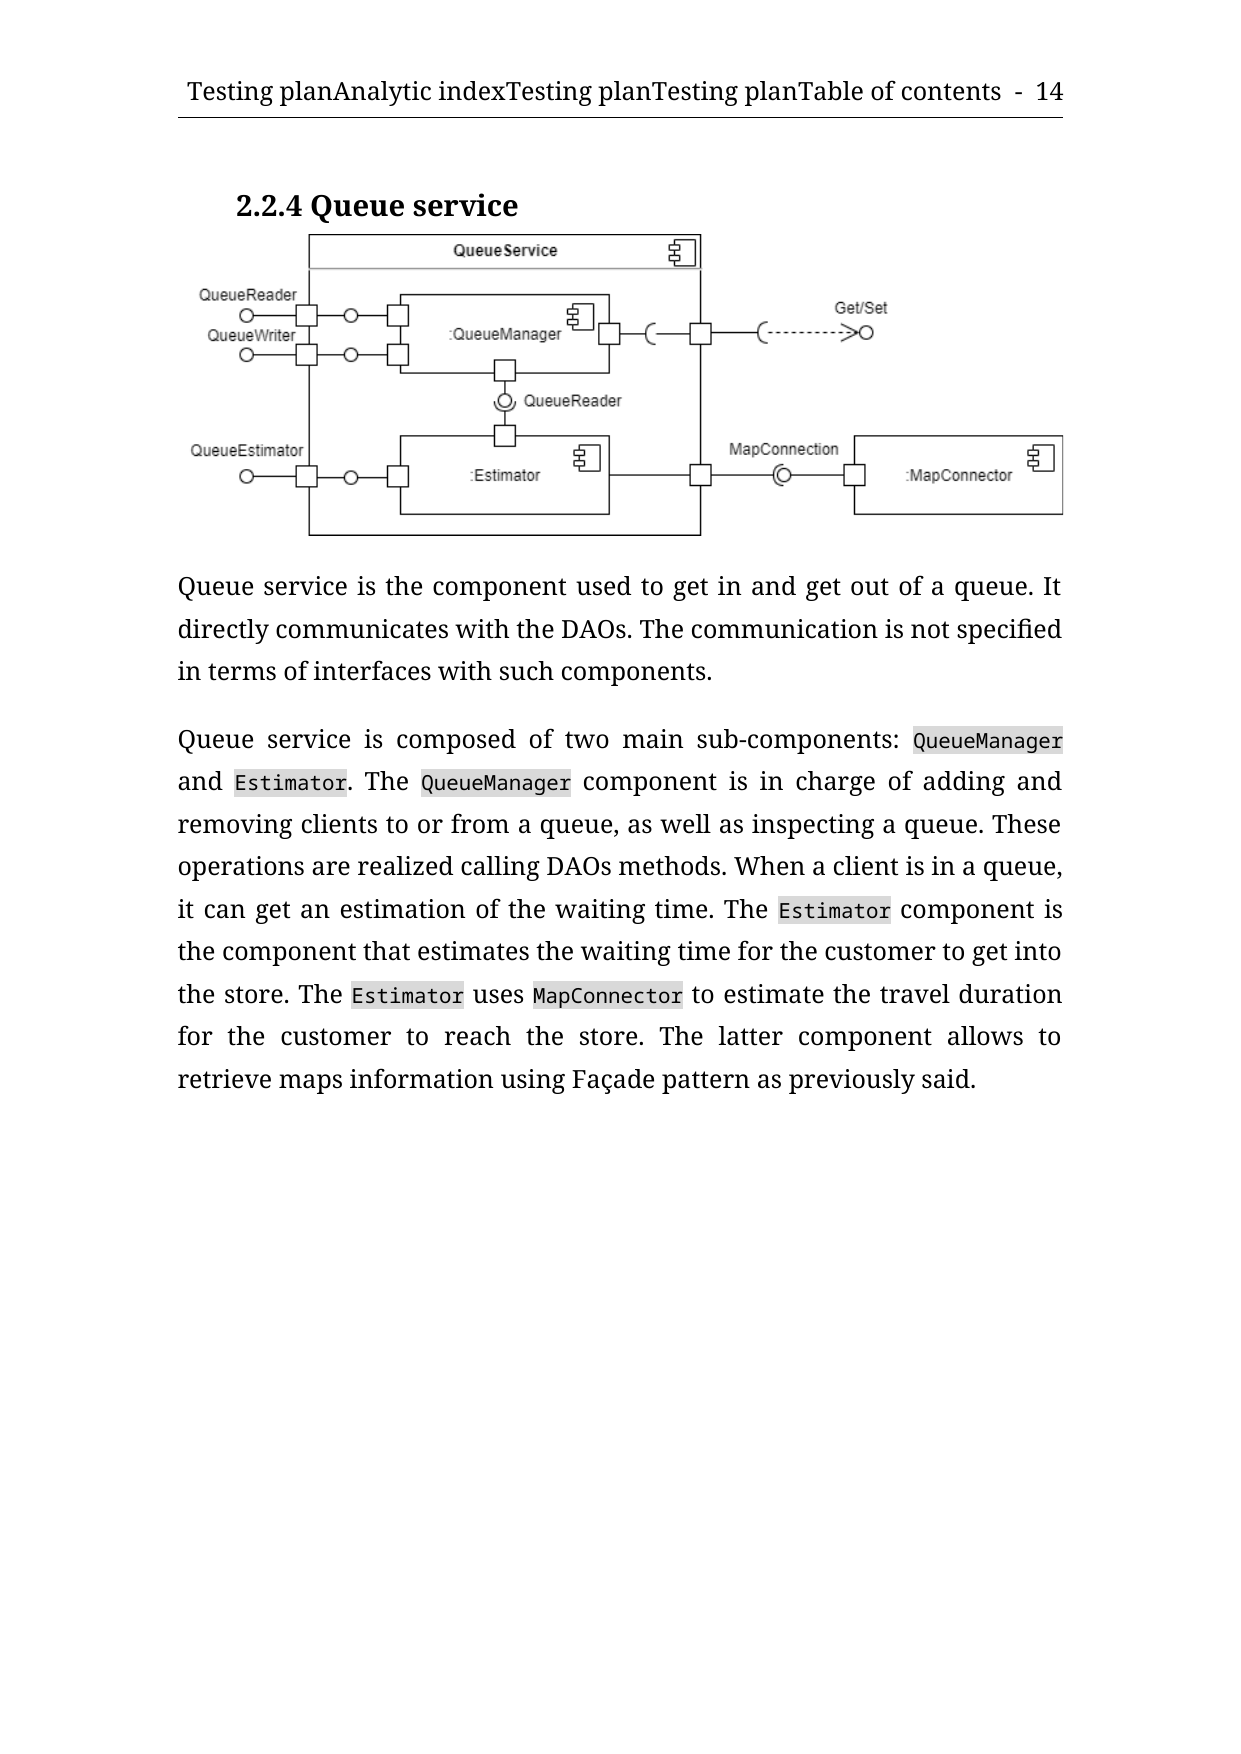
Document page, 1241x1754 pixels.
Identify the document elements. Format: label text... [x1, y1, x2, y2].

text Queue service is composed of two main sub-components: QueueManager and Estimator. The QueueManager component is in charge of adding and removing clients to or from a queue, as well as inspecting a queue. These operations are realized calling DAOs methods. When a client is in a queue, it can get an estimation of the waiting time. The Estimator component is the component that estimates the waiting time for the customer to get into the store. The Estimator uses MapConnector to estimate the travel duration for the customer to reach the store. The latter component allows to retrieve maps information using Façade pattern as previously said. [177, 722, 1063, 1096]
picture [177, 234, 1064, 536]
text Queue service is the component used to get in and get out of a queue. It directly communicates with the DAOs. The communication is not specified in terms of interfaces with such components. [177, 569, 1063, 688]
subtitle Queue service [236, 185, 1063, 225]
